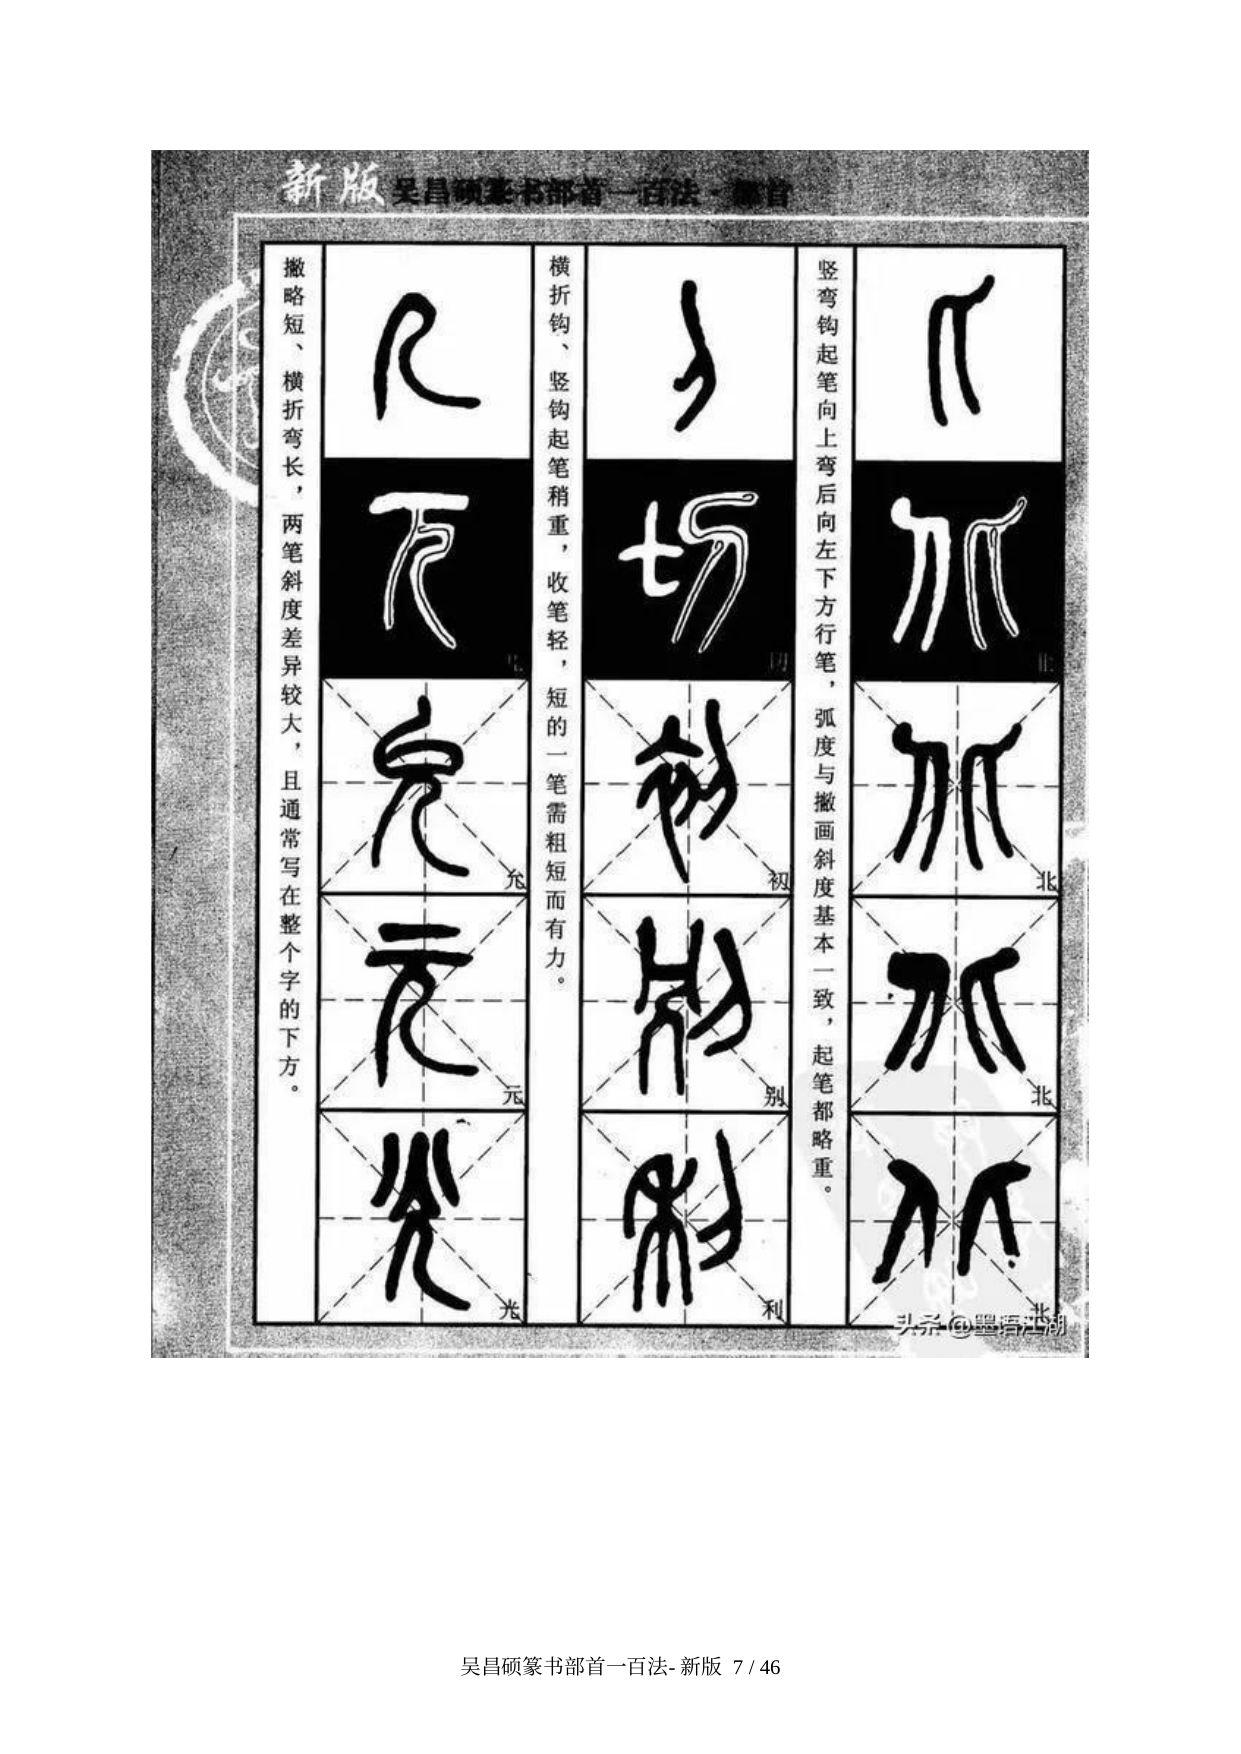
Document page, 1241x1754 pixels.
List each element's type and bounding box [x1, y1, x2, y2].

picture [151, 150, 1089, 1358]
